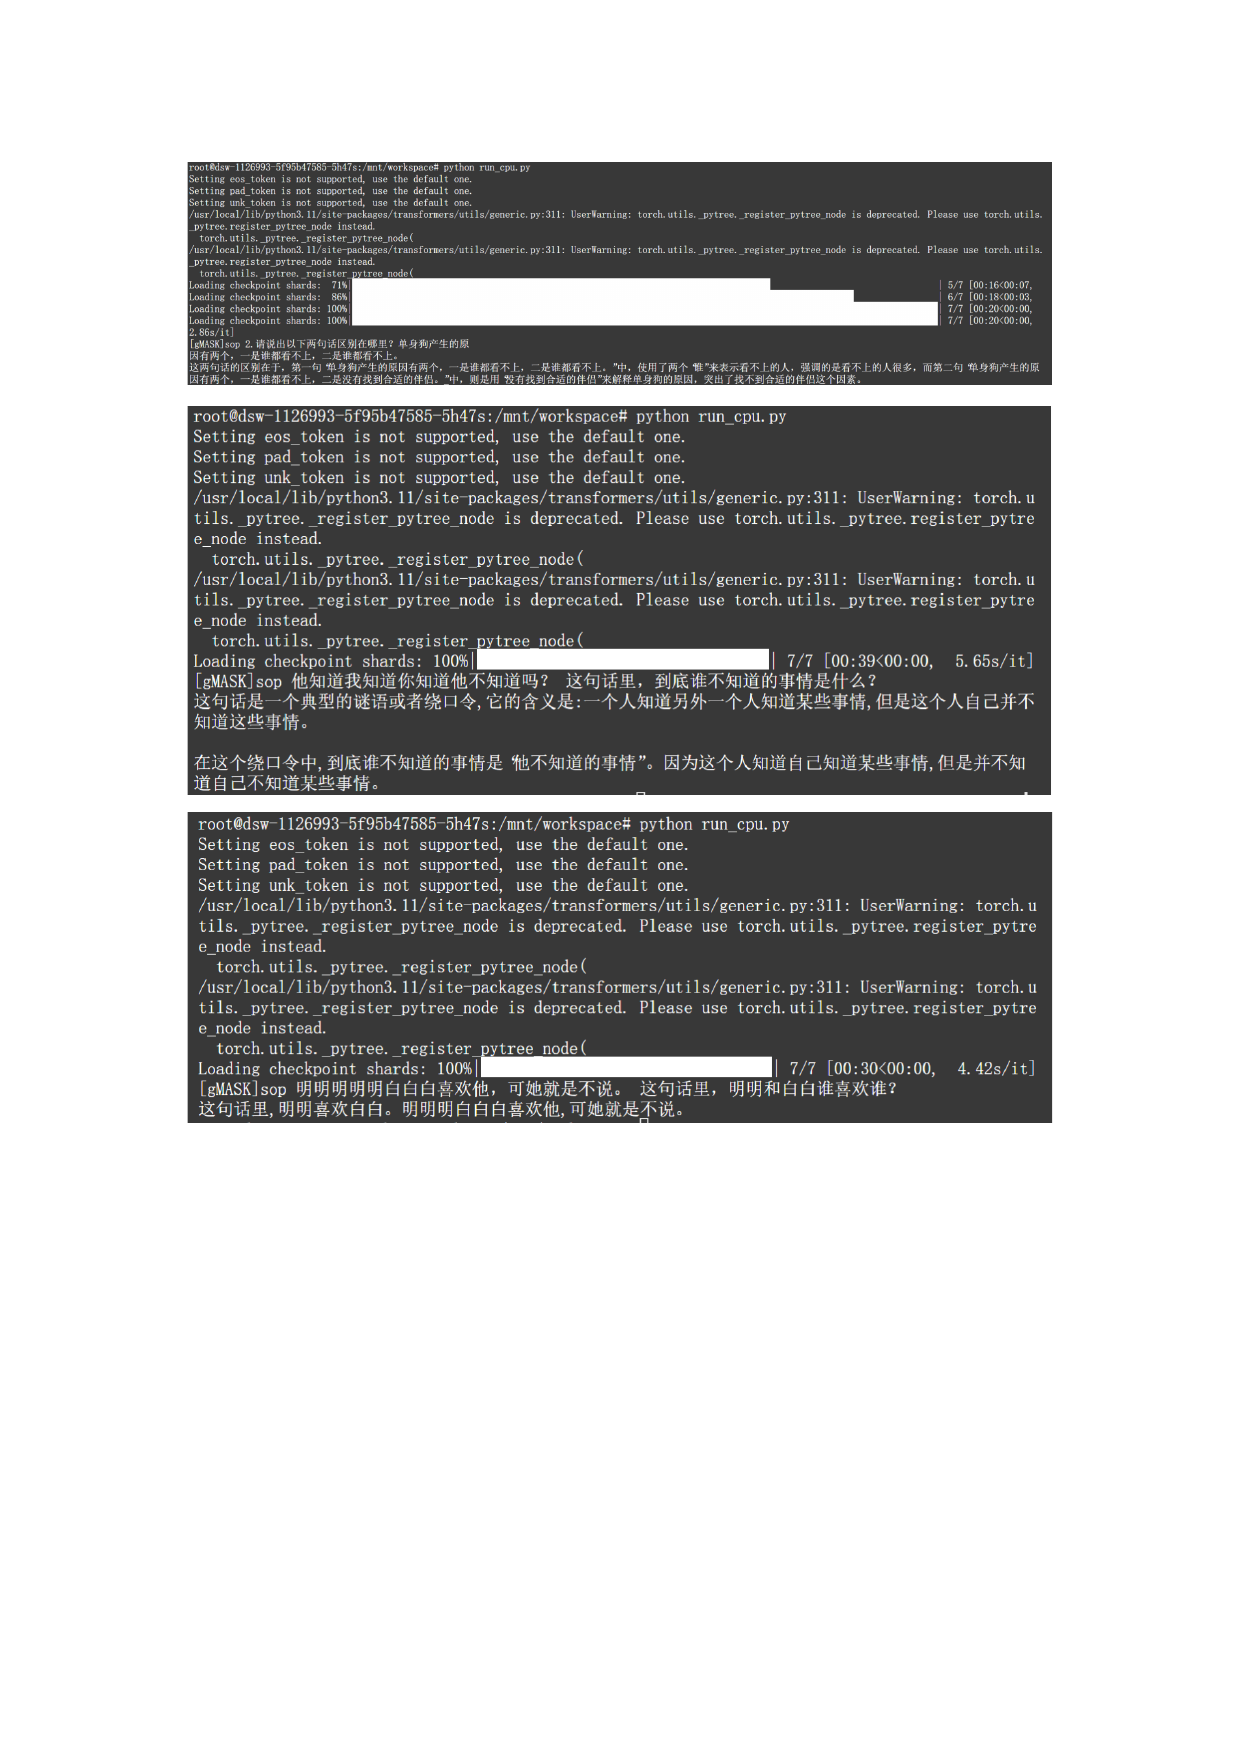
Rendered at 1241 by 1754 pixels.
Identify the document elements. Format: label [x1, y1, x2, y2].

picture [187, 812, 1053, 1123]
picture [187, 406, 1053, 795]
picture [187, 162, 1052, 385]
